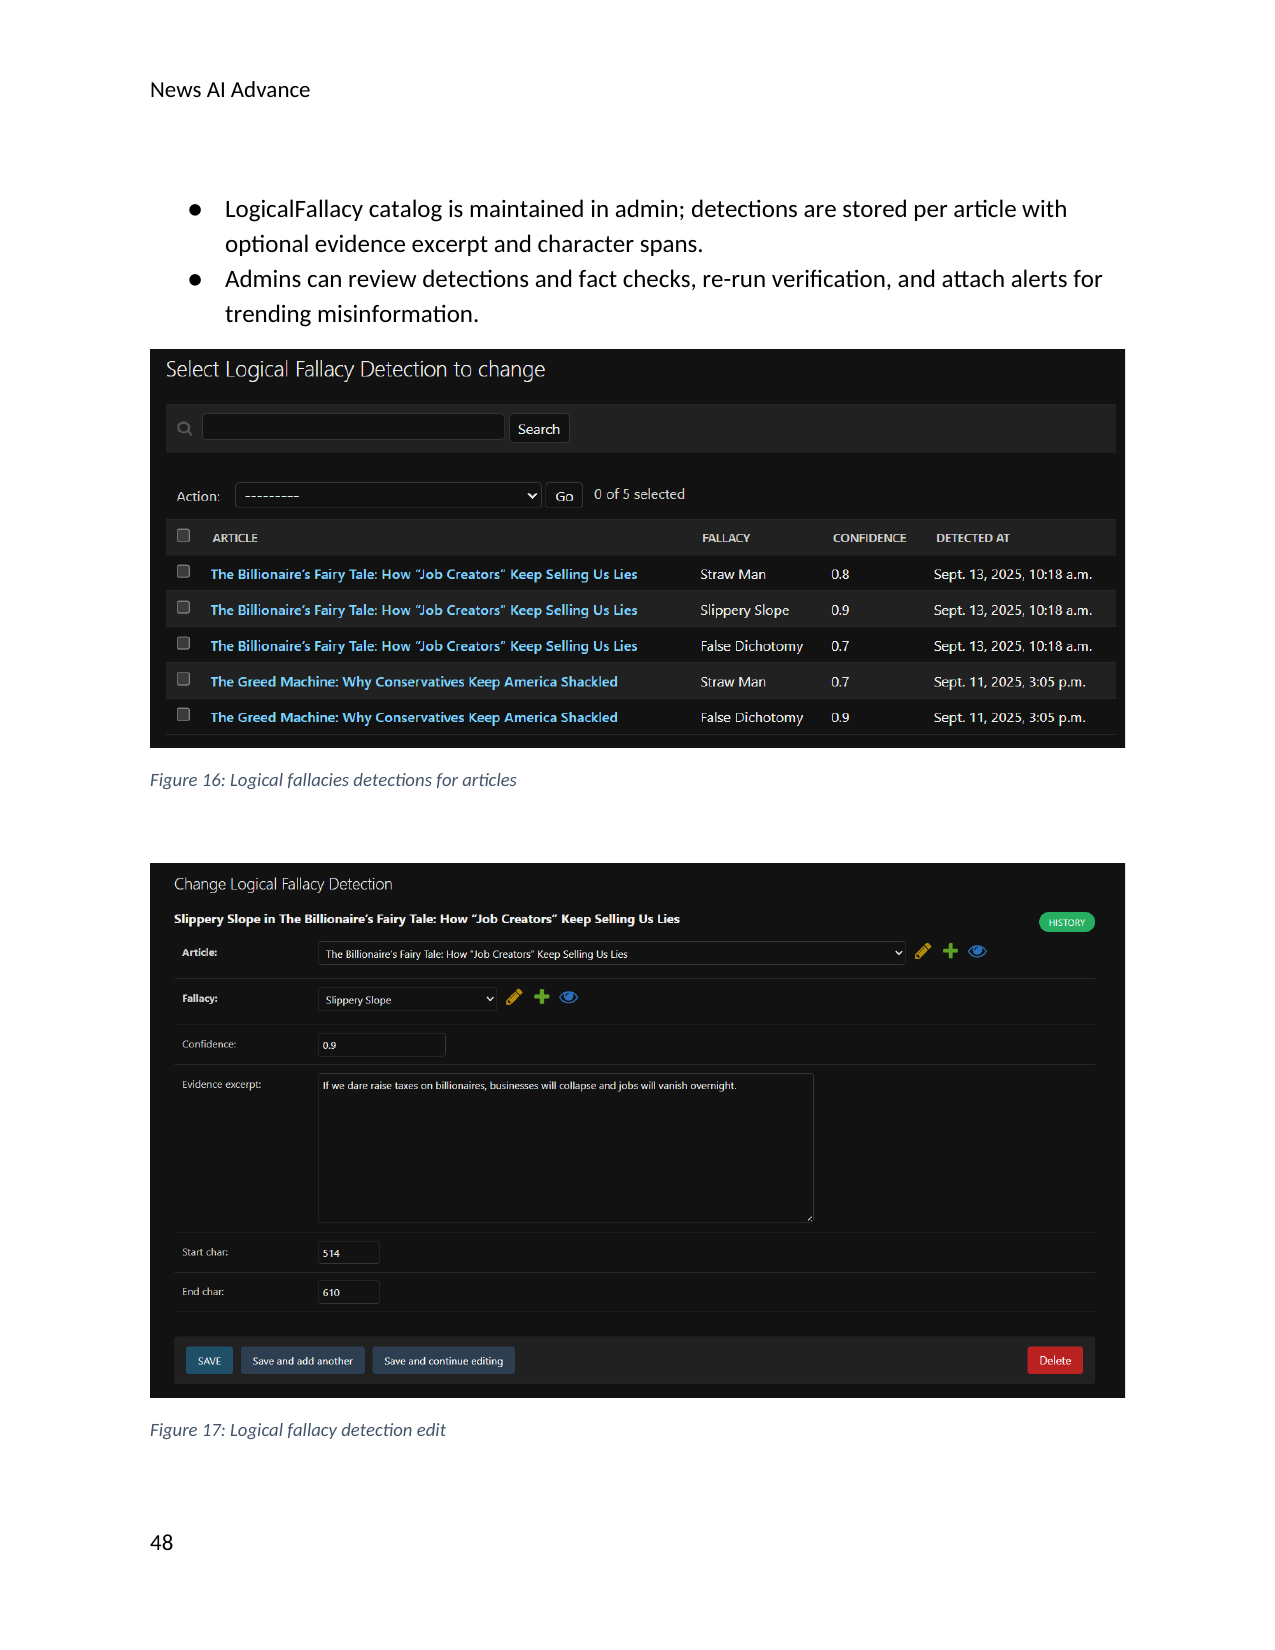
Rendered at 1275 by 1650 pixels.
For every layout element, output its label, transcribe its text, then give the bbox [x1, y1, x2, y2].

text Figure 17: Logical fallacy detection edit [150, 1418, 1125, 1441]
list Admins can review detections and fact checks, re-run verification, and attach alerts for trending misinformation. [187, 263, 1125, 328]
picture [150, 349, 1125, 748]
text Figure 16: Logical fallacies detections for articles [150, 768, 1125, 791]
picture [150, 863, 1125, 1398]
list LogicalFallacy catalog is maintained in admin; detections are stored per article with optional evidence excerpt and character spans. [187, 193, 1125, 258]
